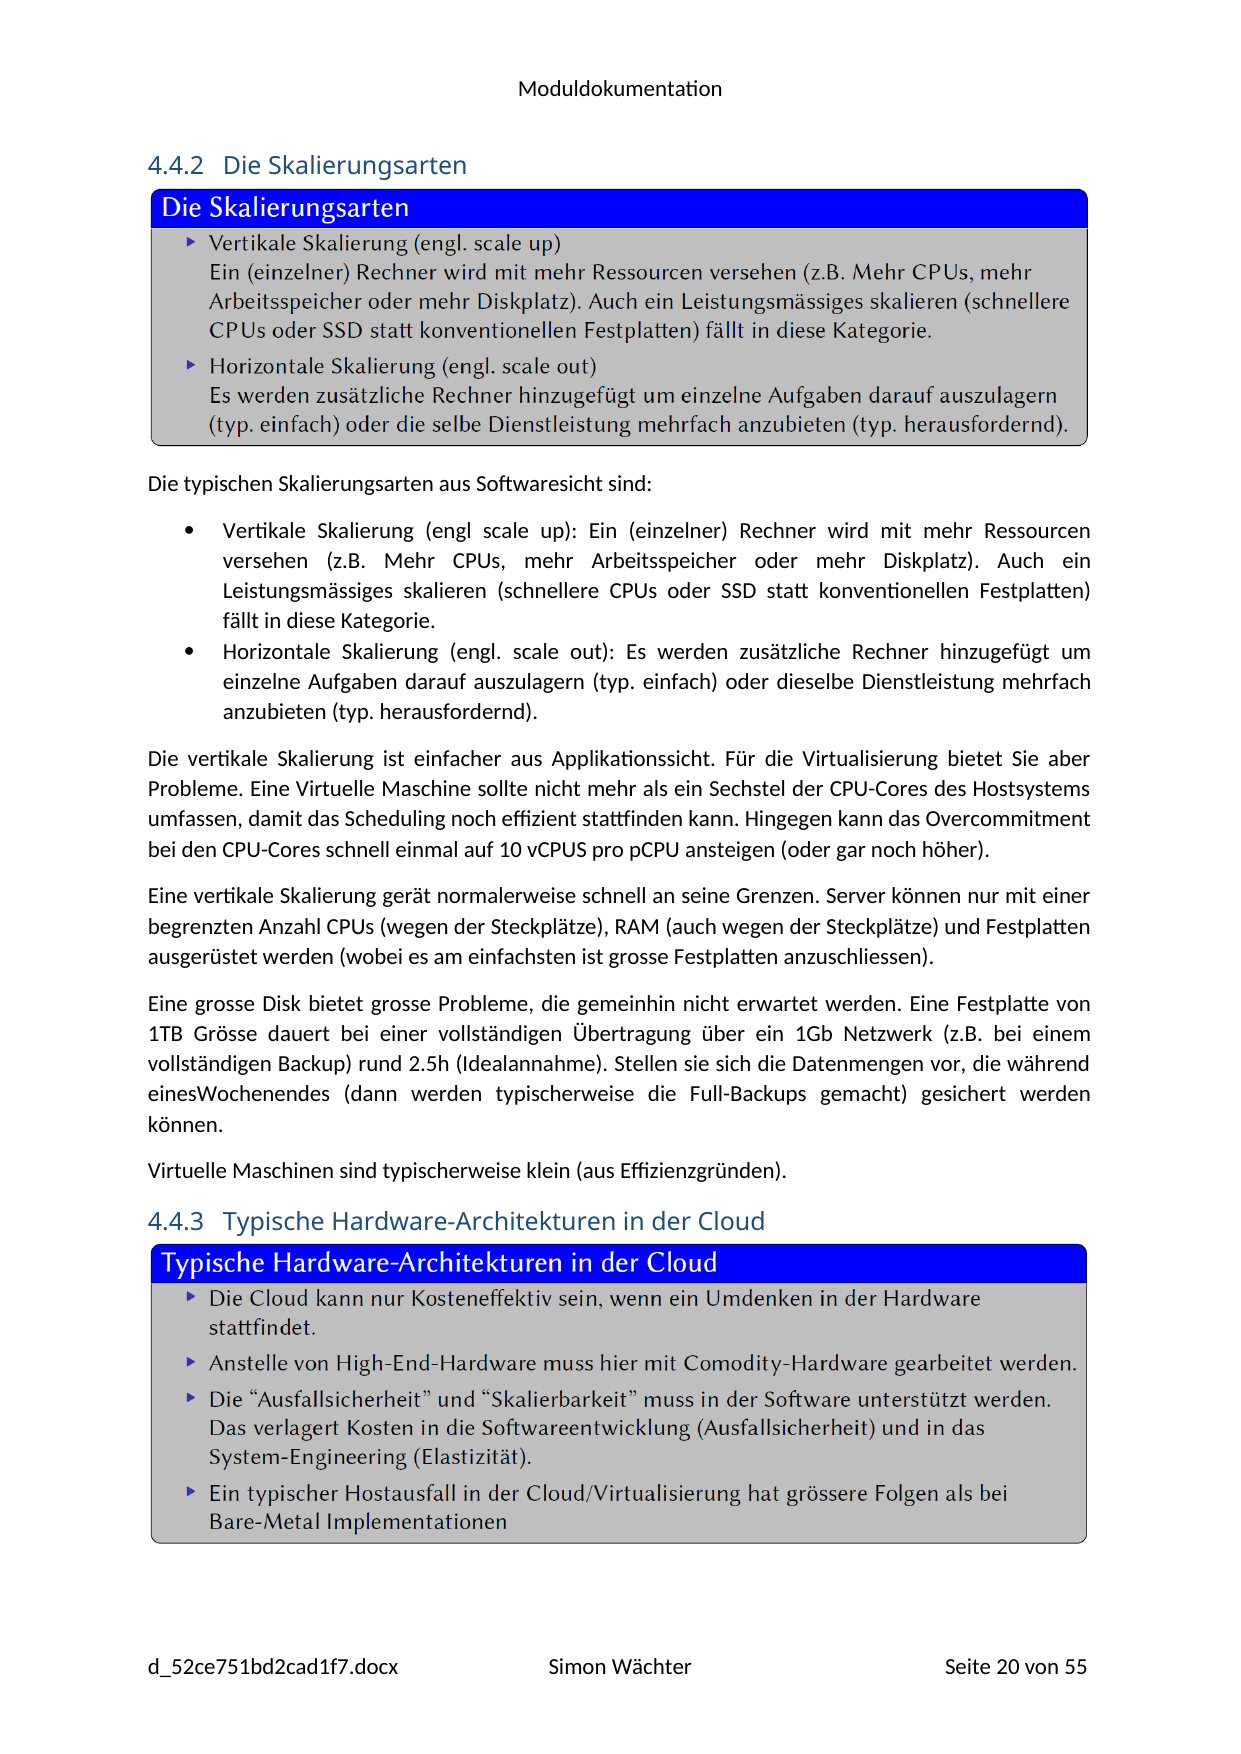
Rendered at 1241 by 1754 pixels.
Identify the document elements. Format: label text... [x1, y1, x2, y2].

subtitle Die Skalierungsarten [148, 148, 1093, 182]
text Eine vertikale Skalierung gerät normalerweise schnell an seine Grenzen. Server können nur mit einer begrenzten Anzahl CPUs (wegen der Steckplätze), RAM (auch wegen der Steckplätze) und Festplatten ausgerüstet werden (wobei es am einfachsten ist grosse Festplatten anzuschliessen). [148, 882, 1093, 970]
picture [147, 184, 1093, 451]
list Vertikale Skalierung (engl scale up): Ein (einzelner) Rechner wird mit mehr Ressourcen versehen (z.B. Mehr CPUs, mehr Arbeitsspeicher oder mehr Diskplatz). Auch ein Leistungsmässiges skalieren (schnellere CPUs oder SSD statt konventionellen Festplatten) fällt in diese Kategorie. [185, 516, 1093, 634]
list Horizontale Skalierung (engl. scale out): Es werden zusätzliche Rechner hinzugefügt um einzelne Aufgaben darauf auszulagern (typ. einfach) oder dieselbe Dienstleistung mehrfach anzubieten (typ. herausfordernd). [185, 637, 1093, 725]
picture [147, 1240, 1093, 1549]
text Eine grosse Disk bietet grosse Probleme, die gemeinhin nicht erwartet werden. Eine Festplatte von 1TB Grösse dauert bei einer vollständigen Übertragung über ein 1Gb Netzwerk (z.B. bei einem vollständigen Backup) rund 2.5h (Idealannahme). Stellen sie sich die Datenmengen vor, die während einesWochenendes (dann werden typischerweise die Full-Backups gemacht) gesichert werden können. [148, 989, 1093, 1138]
text Virtuelle Maschinen sind typischerweise klein (aus Effizienzgründen). [148, 1157, 1093, 1184]
text Die vertikale Skalierung ist einfacher aus Applikationssicht. Für die Virtualisierung bietet Sie aber Probleme. Eine Virtuelle Maschine sollte nicht mehr als ein Sechstel der CPU-Cores des Hostsystems umfassen, damit das Scheduling noch effizient stattfinden kann. Hingegen kann das Overcommitment bei den CPU-Cores schnell einmal auf 10 vCPUS pro pCPU ansteigen (oder gar noch höher). [148, 744, 1093, 863]
text Die typischen Skalierungsarten aus Softwaresicht sind: [148, 469, 1093, 497]
subtitle Typische Hardware-Architekturen in der Cloud [148, 1203, 1093, 1237]
